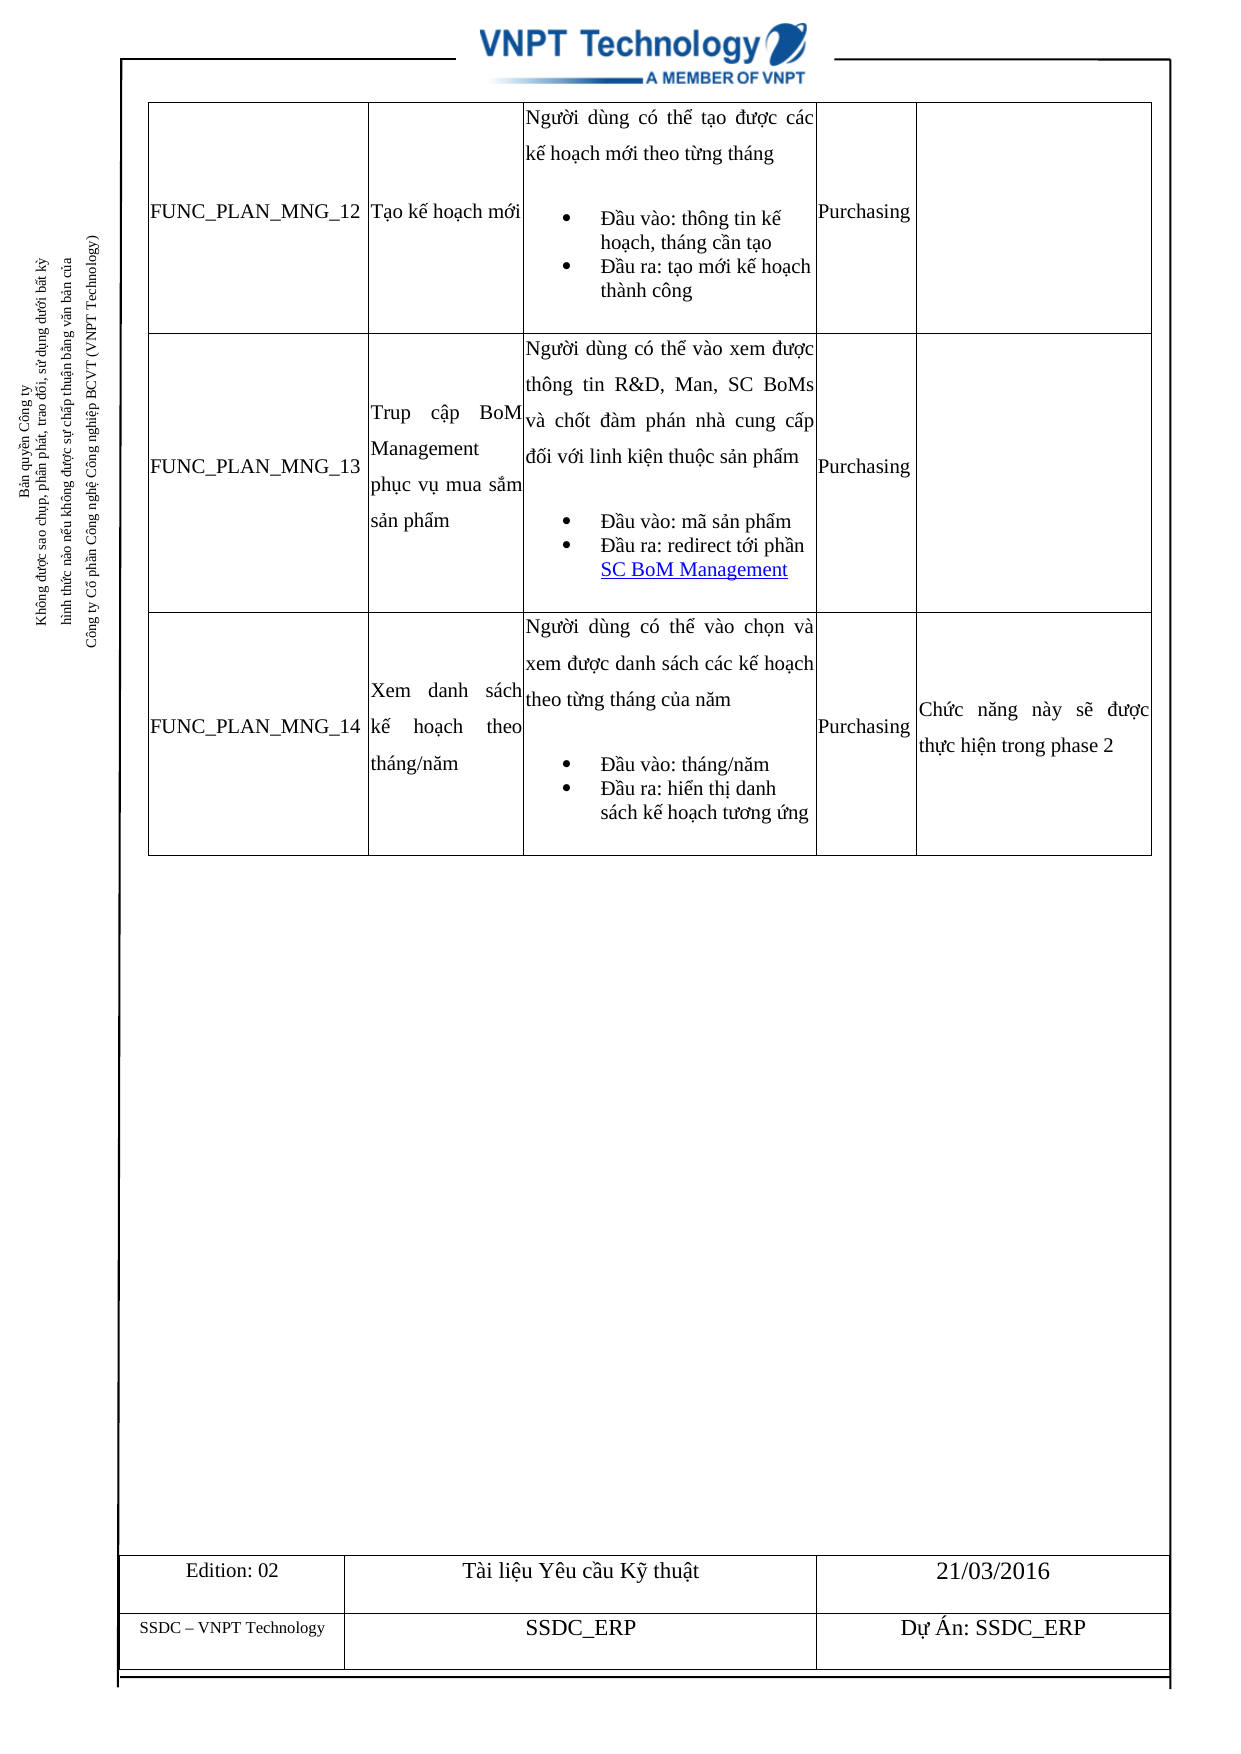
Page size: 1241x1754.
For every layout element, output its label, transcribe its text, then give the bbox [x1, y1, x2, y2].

table_cell FUNC_PLAN_MNG_12 [149, 103, 368, 333]
table_cell [917, 103, 1151, 333]
picture [479, 23, 808, 85]
table_cell FUNC_PLAN_MNG_13 [149, 334, 368, 612]
table_cell Người dùng có thể tạo được các kế hoạch mới theo từng tháng Đầu vào: thông tin kế hoạch, tháng cần tạo Đầu ra: tạo mới kế hoạch thành công [524, 103, 816, 333]
table_cell [917, 334, 1151, 612]
table_cell Purchasing [817, 103, 916, 333]
table_cell Tạo kế hoạch mới [369, 103, 523, 333]
table_cell Người dùng có thể vào xem được thông tin R&D, Man, SC BoMs và chốt đàm phán nhà cung cấp đối với linh kiện thuộc sản phẩm Đầu vào: mã sản phẩm Đầu ra: redirect tới phần SC BoM Management [524, 334, 816, 612]
table_cell FUNC_PLAN_MNG_14 [149, 613, 368, 854]
table_cell Xem danh sách kế hoạch theo tháng/năm [369, 613, 523, 854]
table_cell Chức năng này sẽ được thực hiện trong phase 2 [917, 613, 1151, 854]
table_cell Trup cập BoM Management phục vụ mua sắm sản phẩm [369, 334, 523, 612]
table_cell Purchasing [817, 334, 916, 612]
table_cell Người dùng có thể vào chọn và xem được danh sách các kế hoạch theo từng tháng của năm Đầu vào: tháng/năm Đầu ra: hiển thị danh sách kế hoạch tương ứng [524, 613, 816, 854]
table_cell Purchasing [817, 613, 916, 854]
